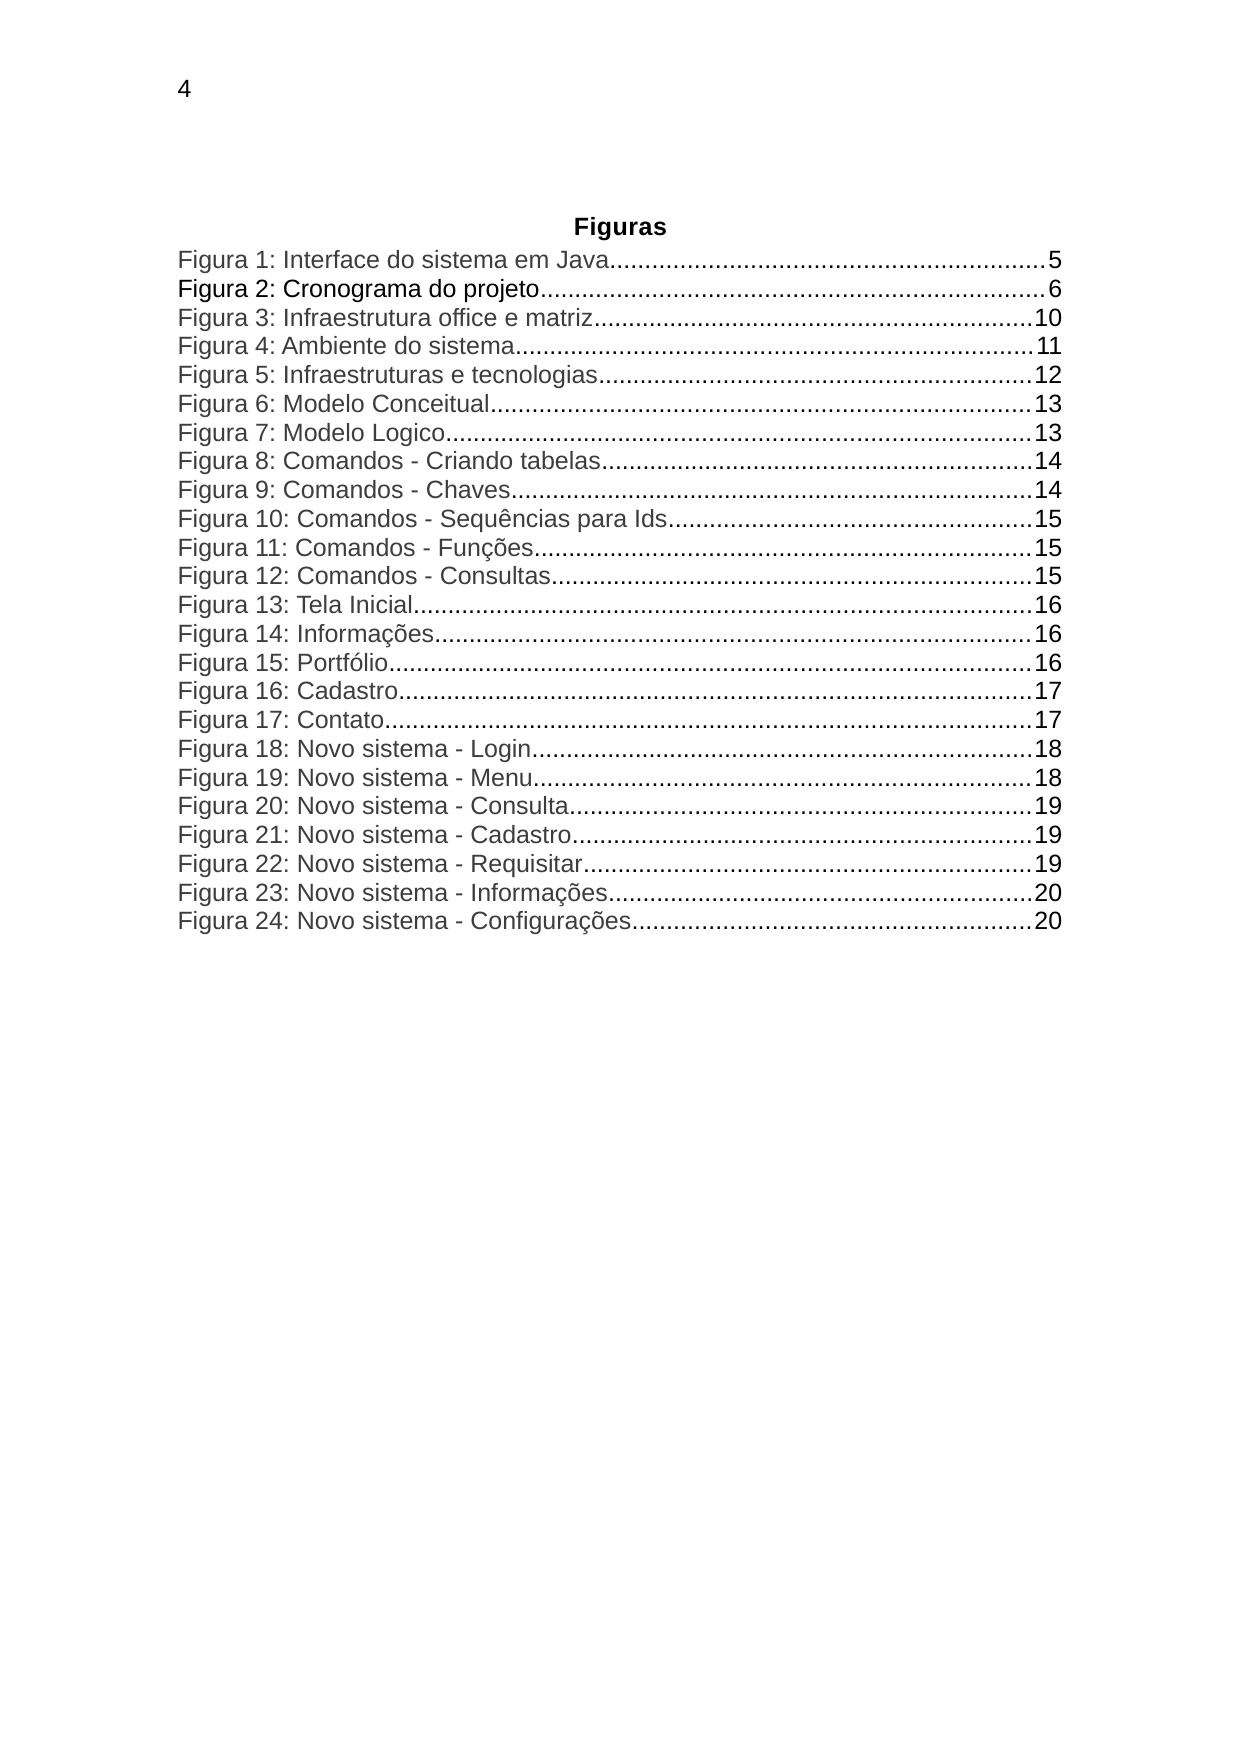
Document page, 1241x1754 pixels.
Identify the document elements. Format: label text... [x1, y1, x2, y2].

text Figura 4: Ambiente do sistema 11 [177, 331, 1063, 360]
text Figura 18: Novo sistema - Login 18 [177, 734, 1063, 762]
text Figura 12: Comandos - Consultas 15 [177, 561, 1063, 590]
text Figura 11: Comandos - Funções 15 [177, 532, 1063, 561]
text Figura 21: Novo sistema - Cadastro 19 [177, 820, 1063, 849]
text Figura 24: Novo sistema - Configurações 20 [177, 906, 1063, 935]
text Figura 10: Comandos - Sequências para Ids 15 [177, 504, 1063, 532]
text Figuras [177, 212, 1063, 241]
text Figura 15: Portfólio 16 [177, 647, 1063, 676]
text Figura 6: Modelo Conceitual 13 [177, 389, 1063, 417]
text Figura 9: Comandos - Chaves 14 [177, 475, 1063, 504]
text Figura 16: Cadastro 17 [177, 676, 1063, 705]
text Figura 14: Informações 16 [177, 619, 1063, 647]
text Figura 19: Novo sistema - Menu 18 [177, 762, 1063, 791]
text Figura 1: Interface do sistema em Java 5 [177, 245, 1063, 274]
text Figura 2: Cronograma do projeto 6 [177, 274, 1063, 302]
text Figura 8: Comandos - Criando tabelas 14 [177, 446, 1063, 475]
text Figura 22: Novo sistema - Requisitar 19 [177, 849, 1063, 877]
text Figura 5: Infraestruturas e tecnologias 12 [177, 360, 1063, 389]
text Figura 17: Contato 17 [177, 705, 1063, 734]
text Figura 7: Modelo Logico 13 [177, 417, 1063, 446]
text Figura 3: Infraestrutura office e matriz 10 [177, 302, 1063, 331]
text Figura 20: Novo sistema - Consulta 19 [177, 791, 1063, 820]
text Figura 13: Tela Inicial 16 [177, 590, 1063, 619]
text Figura 23: Novo sistema - Informações 20 [177, 877, 1063, 906]
